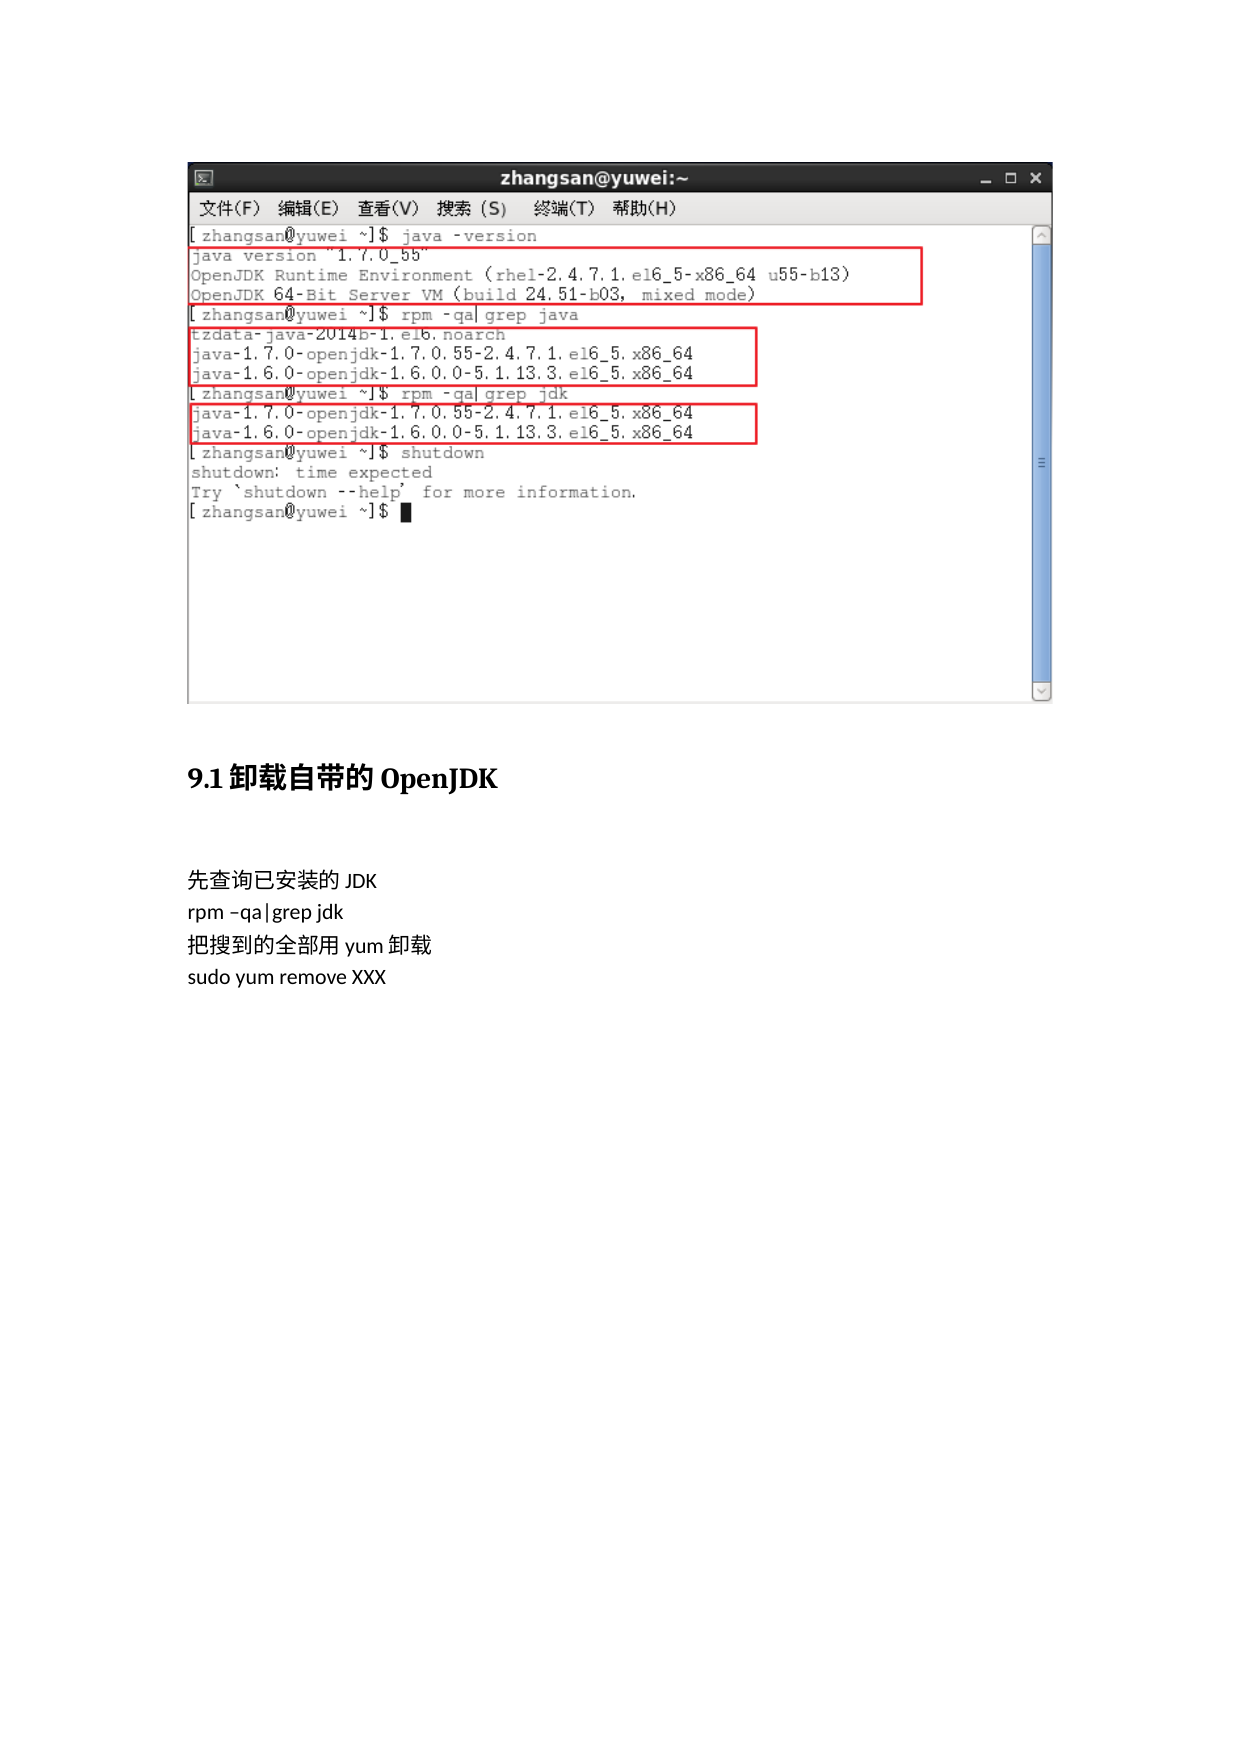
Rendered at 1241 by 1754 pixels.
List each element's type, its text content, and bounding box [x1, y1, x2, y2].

picture [187, 162, 1053, 704]
text 先查询已安装的JDK [187, 862, 1053, 895]
subtitle 9.1卸载自带的OpenJDK [187, 744, 1053, 809]
text 把搜到的全部用yum卸载 [187, 927, 1053, 960]
text sudo yum remove XXX [187, 960, 1053, 992]
text rpm –qa|grep jdk [187, 895, 1053, 927]
